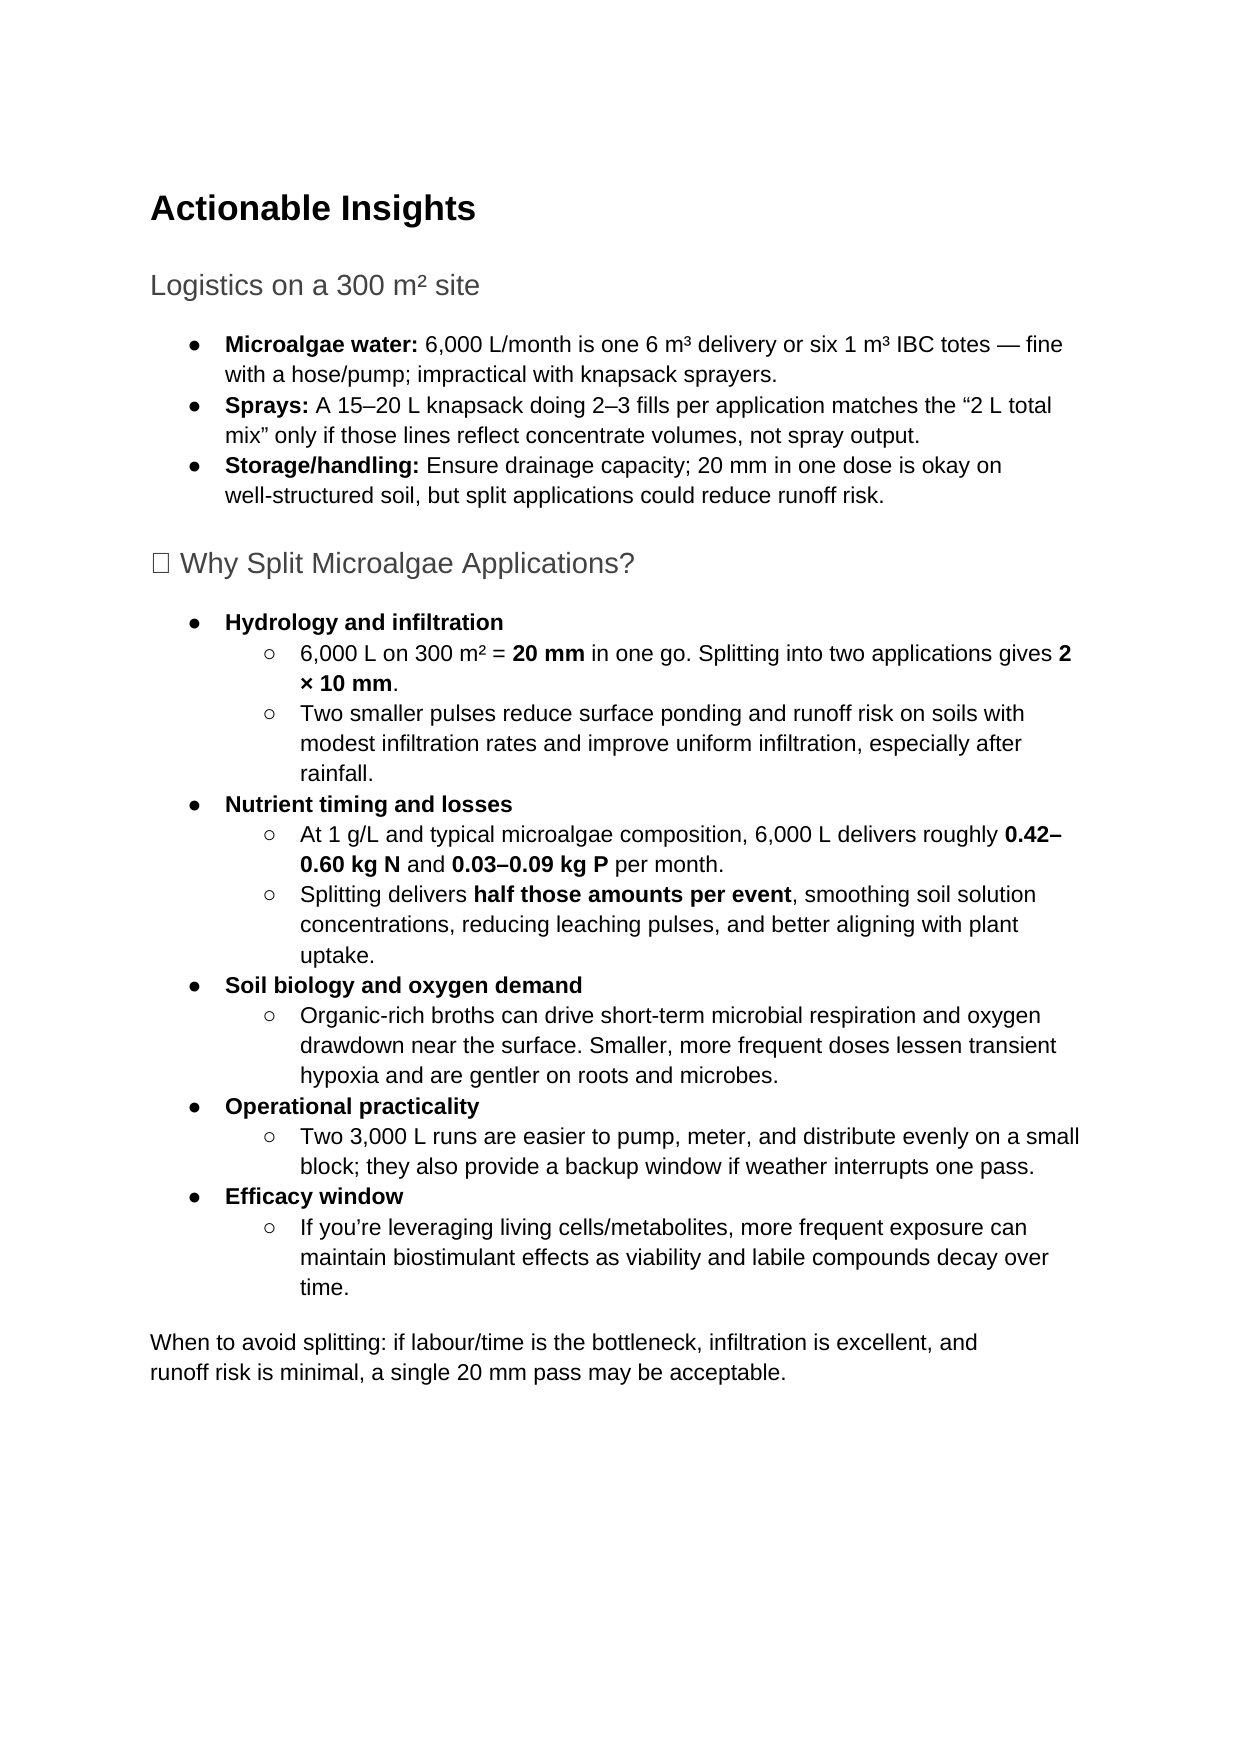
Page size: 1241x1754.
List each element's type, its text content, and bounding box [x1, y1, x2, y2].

list If you’re leveraging living cells/metabolites, more frequent exposure can maintain biostimulant effects as viability and labile compounds decay over time. [262, 1213, 1090, 1300]
list Storage/handling: Ensure drainage capacity; 20 mm in one dose is okay on well‑structured soil, but split applications could reduce runoff risk. [187, 452, 1090, 508]
list Splitting delivers half those amounts per event, smoothing soil solution concentrations, reducing leaching pulses, and better aligning with plant uptake. [262, 881, 1090, 968]
text When to avoid splitting: if labour/time is the bottleneck, infiltration is excellent, and runoff risk is minimal, a single 20 mm pass may be acceptable. [150, 1329, 1028, 1386]
list Hydrology and infiltration [187, 609, 1090, 636]
subtitle 💡 Why Split Microalgae Applications? [150, 546, 1090, 579]
list Two 3,000 L runs are easier to pump, meter, and distribute evenly on a small block; they also provide a backup window if weather interrupts one pass. [262, 1123, 1090, 1179]
subtitle Actionable Insights [150, 187, 1090, 228]
list Sprays: A 15–20 L knapsack doing 2–3 fills per application matches the “2 L total mix” only if those lines reflect concentrate volumes, not spray output. [187, 392, 1090, 448]
list Two smaller pulses reduce surface ponding and runoff risk on soils with modest infiltration rates and improve uniform infiltration, especially after rainfall. [262, 700, 1090, 787]
list Nutrient timing and losses [187, 791, 1090, 817]
list Microalgae water: 6,000 L/month is one 6 m³ delivery or six 1 m³ IBC totes — fine with a hose/pump; impractical with knapsack sprayers. [187, 331, 1090, 388]
list 6,000 L on 300 m² = 20 mm in one go. Splitting into two applications gives 2 × 10 mm. [262, 639, 1090, 696]
list Organic-rich broths can drive short-term microbial respiration and oxygen drawdown near the surface. Smaller, more frequent doses lessen transient hypoxia and are gentler on roots and microbes. [262, 1002, 1090, 1089]
subtitle Logistics on a 300 m² site [150, 268, 1090, 301]
list Efficacy window [187, 1183, 1090, 1209]
list Soil biology and oxygen demand [187, 972, 1090, 998]
list At 1 g/L and typical microalgae composition, 6,000 L delivers roughly 0.42–0.60 kg N and 0.03–0.09 kg P per month. [262, 821, 1090, 877]
list Operational practicality [187, 1093, 1090, 1119]
